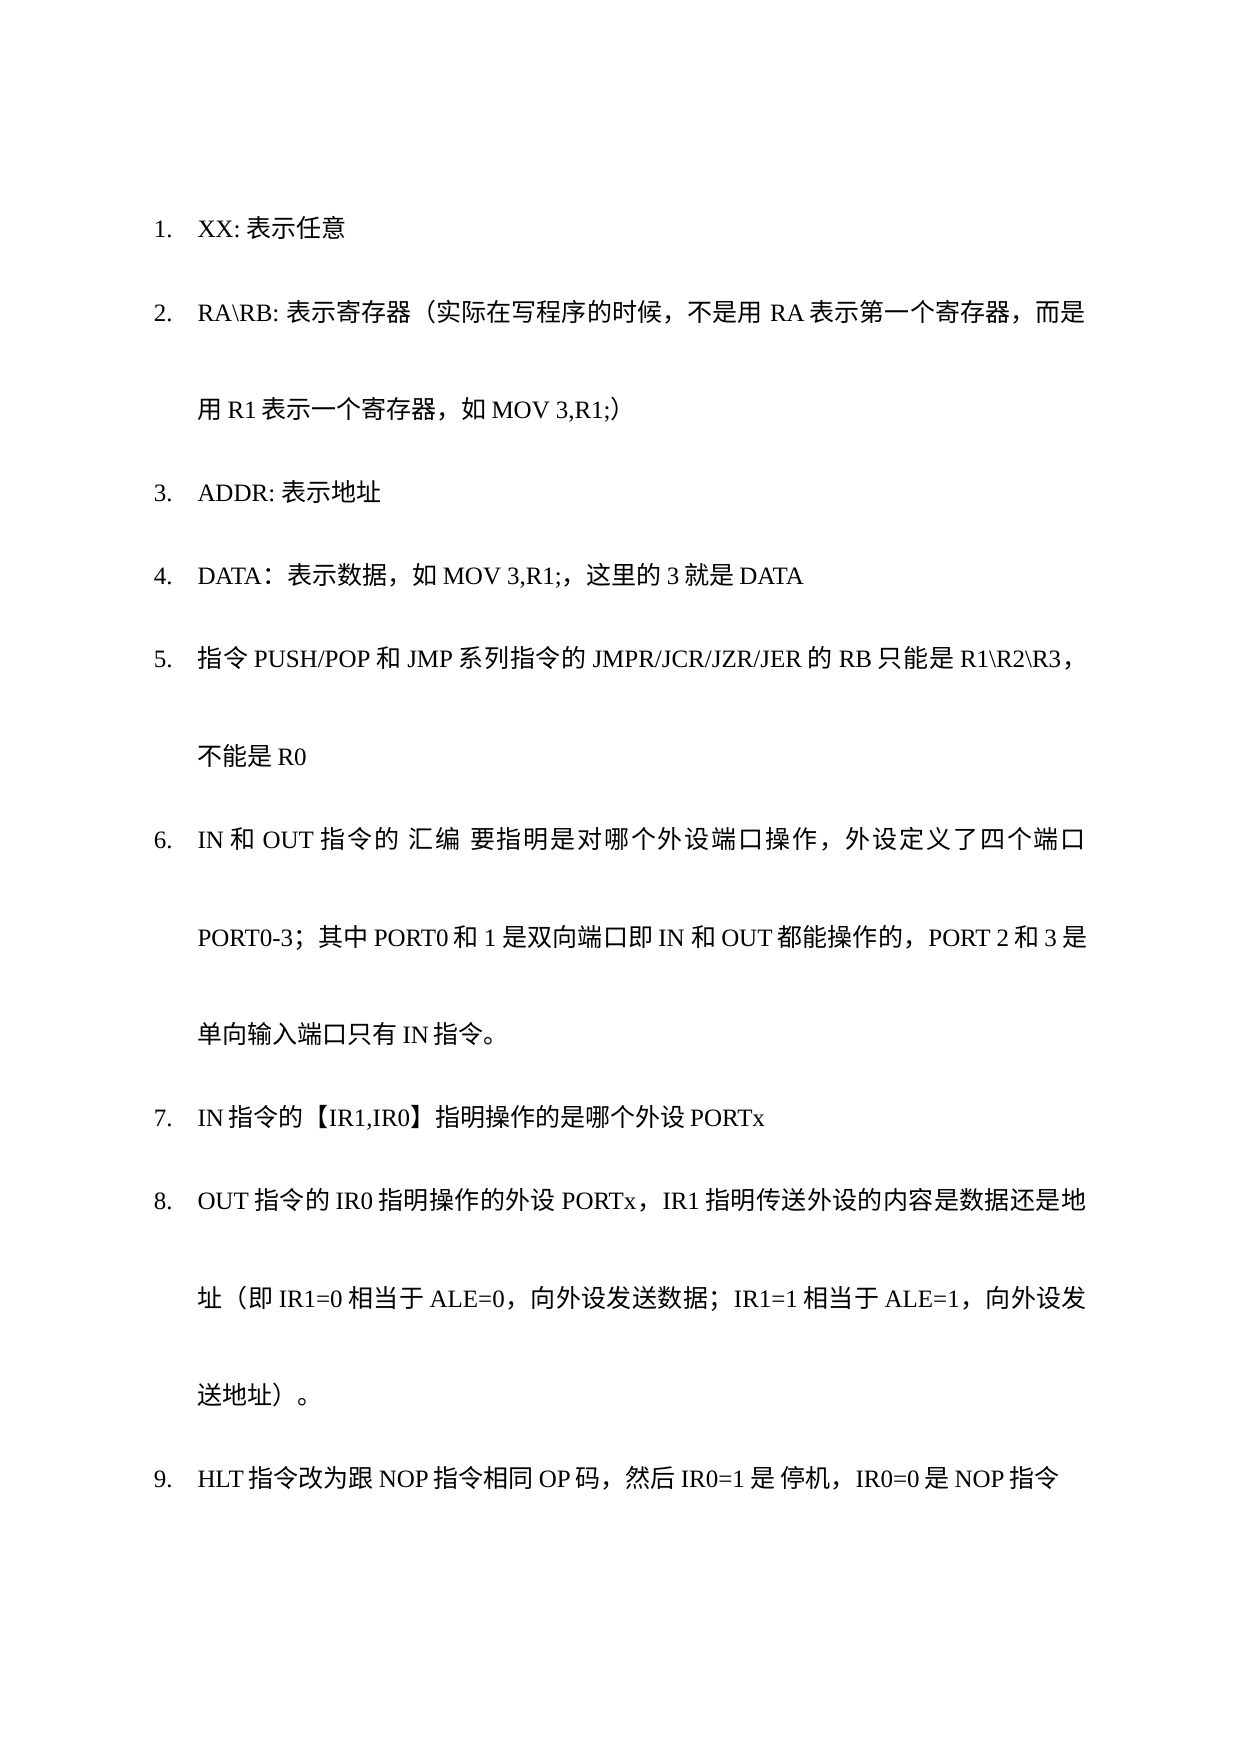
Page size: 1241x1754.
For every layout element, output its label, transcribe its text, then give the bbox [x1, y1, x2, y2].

list ADDR: 表示地址 [153, 458, 1087, 523]
list 指令PUSH/POP和JMP系列指令的JMPR/JCR/JZR/JER的RB只能是R1\R2\R3，不能是R0 [153, 624, 1087, 787]
list DATA：表示数据，如 MOV 3,R1;，这里的3就是DATA [153, 541, 1087, 606]
list OUT指令的IR0指明操作的外设PORTx，IR1指明传送外设的内容是数据还是地址（即IR1=0相当于ALE=0，向外设发送数据；IR1=1相当于ALE=1，向外设发送地址）。 [153, 1166, 1087, 1426]
list IN和OUT指令的 汇编 要指明是对哪个外设端口操作，外设定义了四个端口 PORT0-3；其中PORT0和1 是双向端口即IN 和OUT都能操作的，PORT 2和3是单向输入端口只有IN指令。 [153, 805, 1087, 1065]
list HLT指令改为跟NOP指令相同OP码，然后IR0=1是 停机，IR0=0是NOP指令 [153, 1444, 1087, 1509]
list RA\RB: 表示寄存器（实际在写程序的时候，不是用RA表示第一个寄存器，而是用R1表示一个寄存器，如MOV 3,R1;） [153, 278, 1087, 440]
list XX: 表示任意 [153, 194, 1087, 259]
list IN指令的【IR1,IR0】指明操作的是哪个外设PORTx [153, 1083, 1087, 1148]
